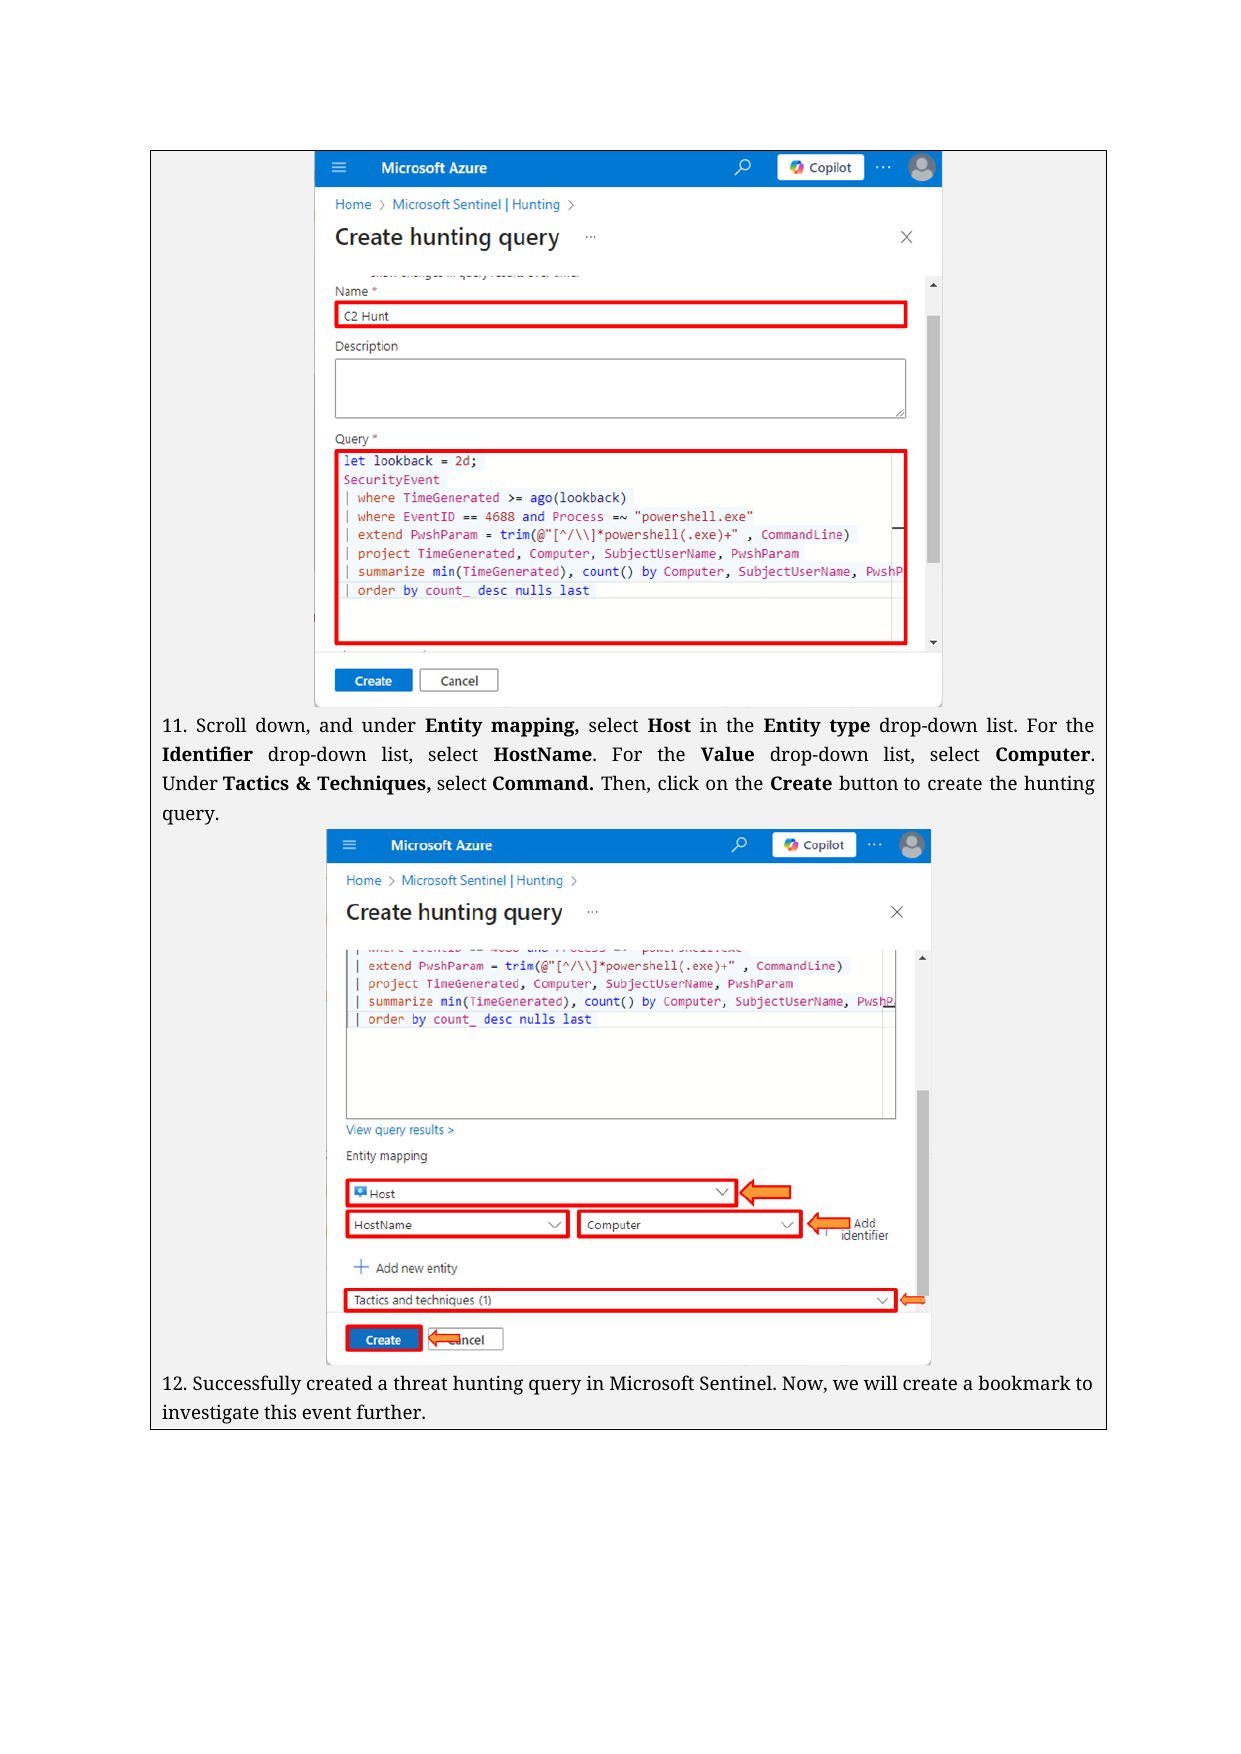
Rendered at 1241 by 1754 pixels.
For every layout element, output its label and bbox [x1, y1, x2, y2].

table_cell [151, 151, 1106, 1428]
picture [325, 829, 932, 1366]
picture [313, 151, 943, 708]
